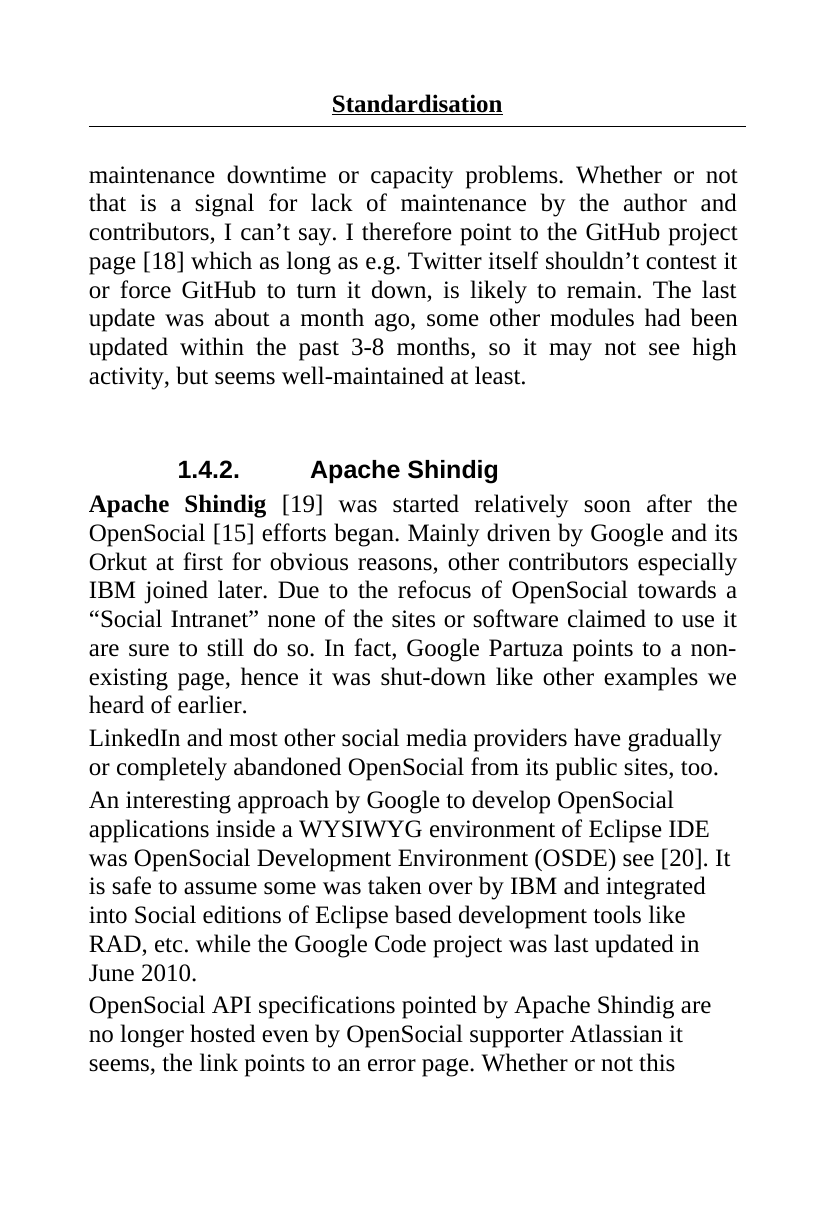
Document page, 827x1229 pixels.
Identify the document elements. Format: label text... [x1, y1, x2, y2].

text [89, 991, 738, 1077]
text LinkedIn and most other social media providers have gradually or completely abandoned OpenSocial from its public sites, too. [89, 723, 738, 781]
text An interesting approach by Google to develop OpenSocial applications inside a WYSIWYG environment of Eclipse IDE was OpenSocial Development Environment (OSDE) see [20]. It is safe to assume some was taken over by IBM and integrated into Social editions of Eclipse based development tools like RAD, etc. while the Google Code project was last updated in June 2010. [89, 785, 738, 986]
text Apache Shindig [19] was started relatively soon after the OpenSocial [15] efforts began. Mainly driven by Google and its Orkut at first for obvious reasons, other contributors especially IBM joined later. Due to the refocus of OpenSocial towards a “Social Intranet” none of the sites or software claimed to use it are sure to still do so. In fact, Google Partuza points to a non-existing page, hence it was shut-down like other examples we heard of earlier. [89, 489, 738, 719]
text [89, 160, 738, 390]
subtitle Apache Shindig [177, 460, 738, 483]
